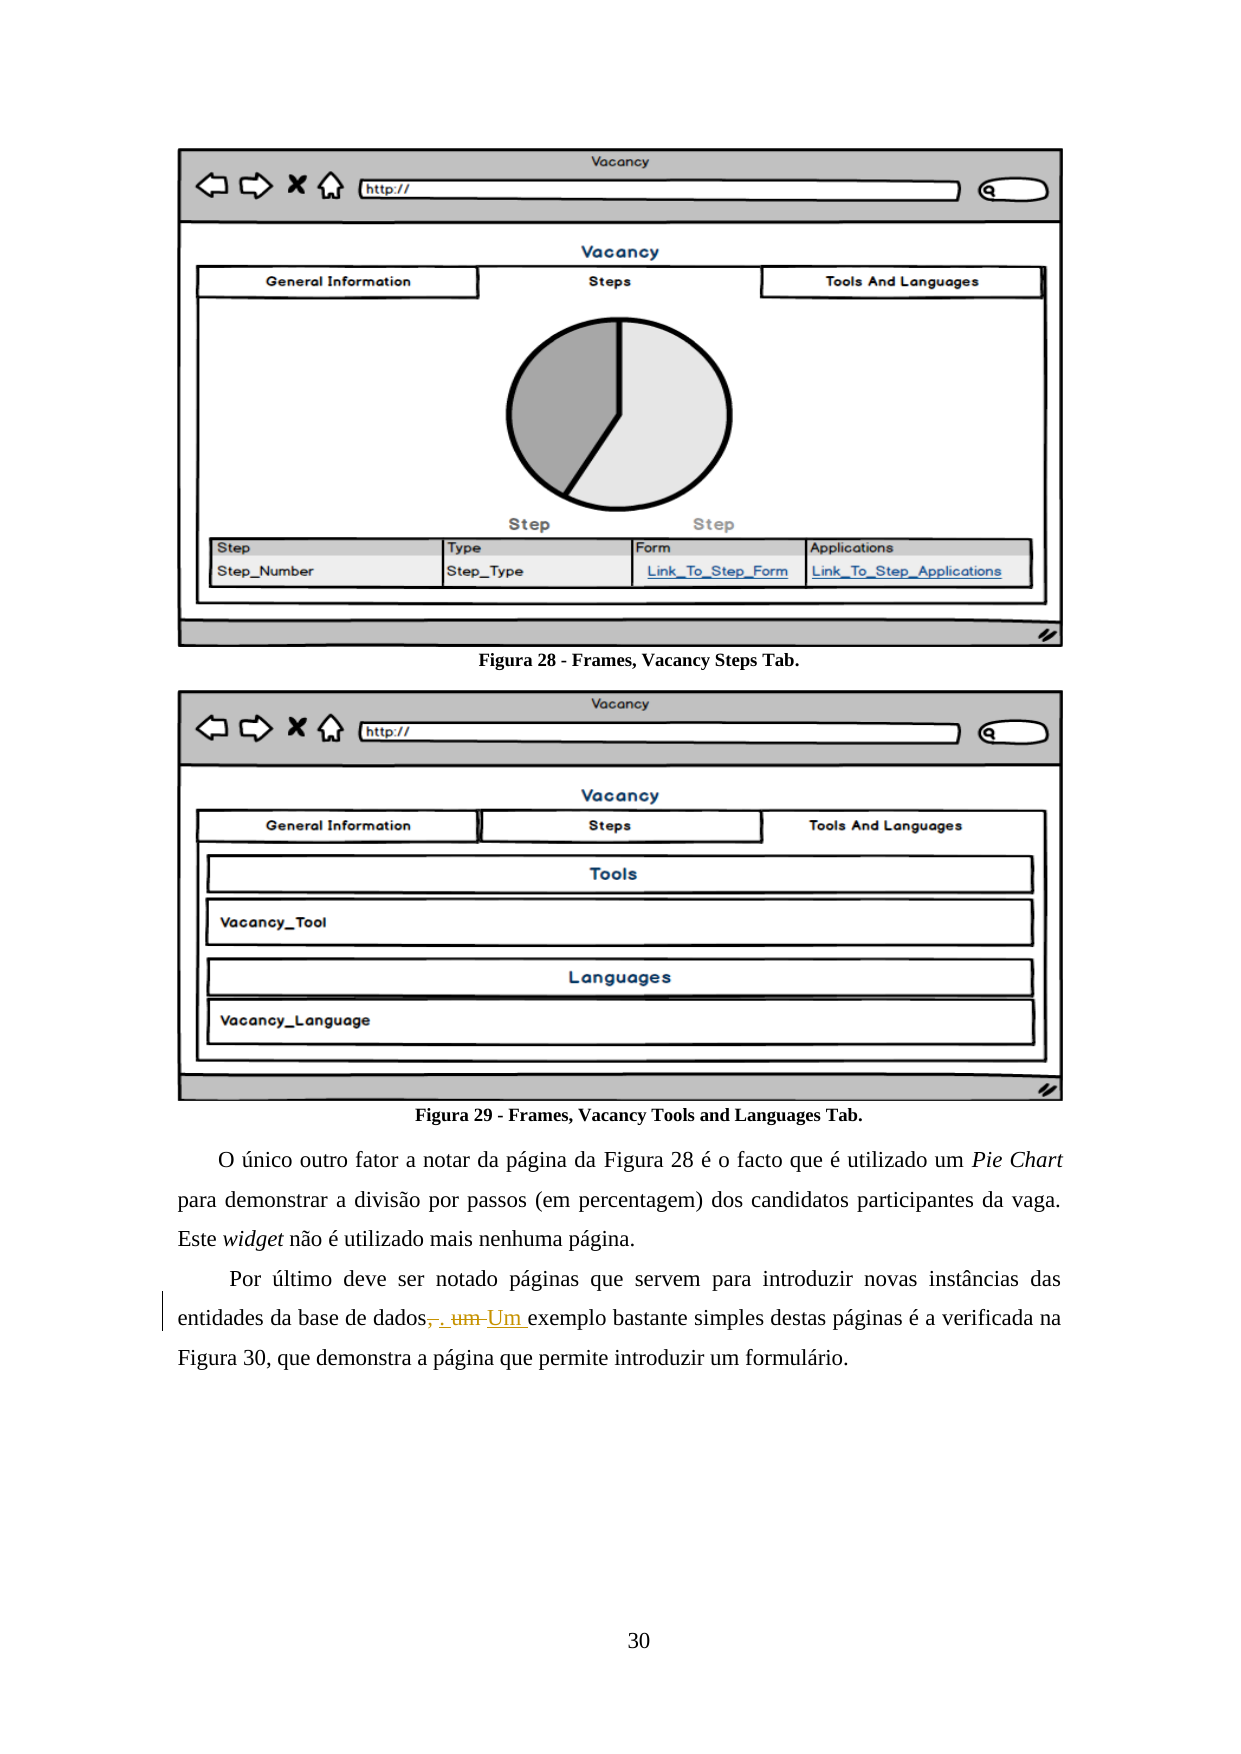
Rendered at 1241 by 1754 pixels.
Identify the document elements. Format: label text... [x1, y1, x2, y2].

text O único outro fator a notar da página da é o facto que é utilizado um Pie Chart para demonstrar a divisão por passos (em percentagem) dos candidatos participantes da vaga. Este widget não é utilizado mais nenhuma página. [177, 1146, 1063, 1252]
picture [177, 147, 1063, 649]
picture [177, 690, 1063, 1104]
text Figura 29 - Frames, Vacancy Tools and Languages Tab. [177, 1104, 1063, 1126]
text Figura 28 - Frames, Vacancy Steps Tab. [177, 649, 1063, 670]
text Por último deve ser notado páginas que servem para introduzir novas instâncias das entidades da base de dadosexemplo bastante simples destas páginas é a verificada na Figura 30, que demonstra a página que permite introduzir um formulário. [177, 1265, 1063, 1370]
